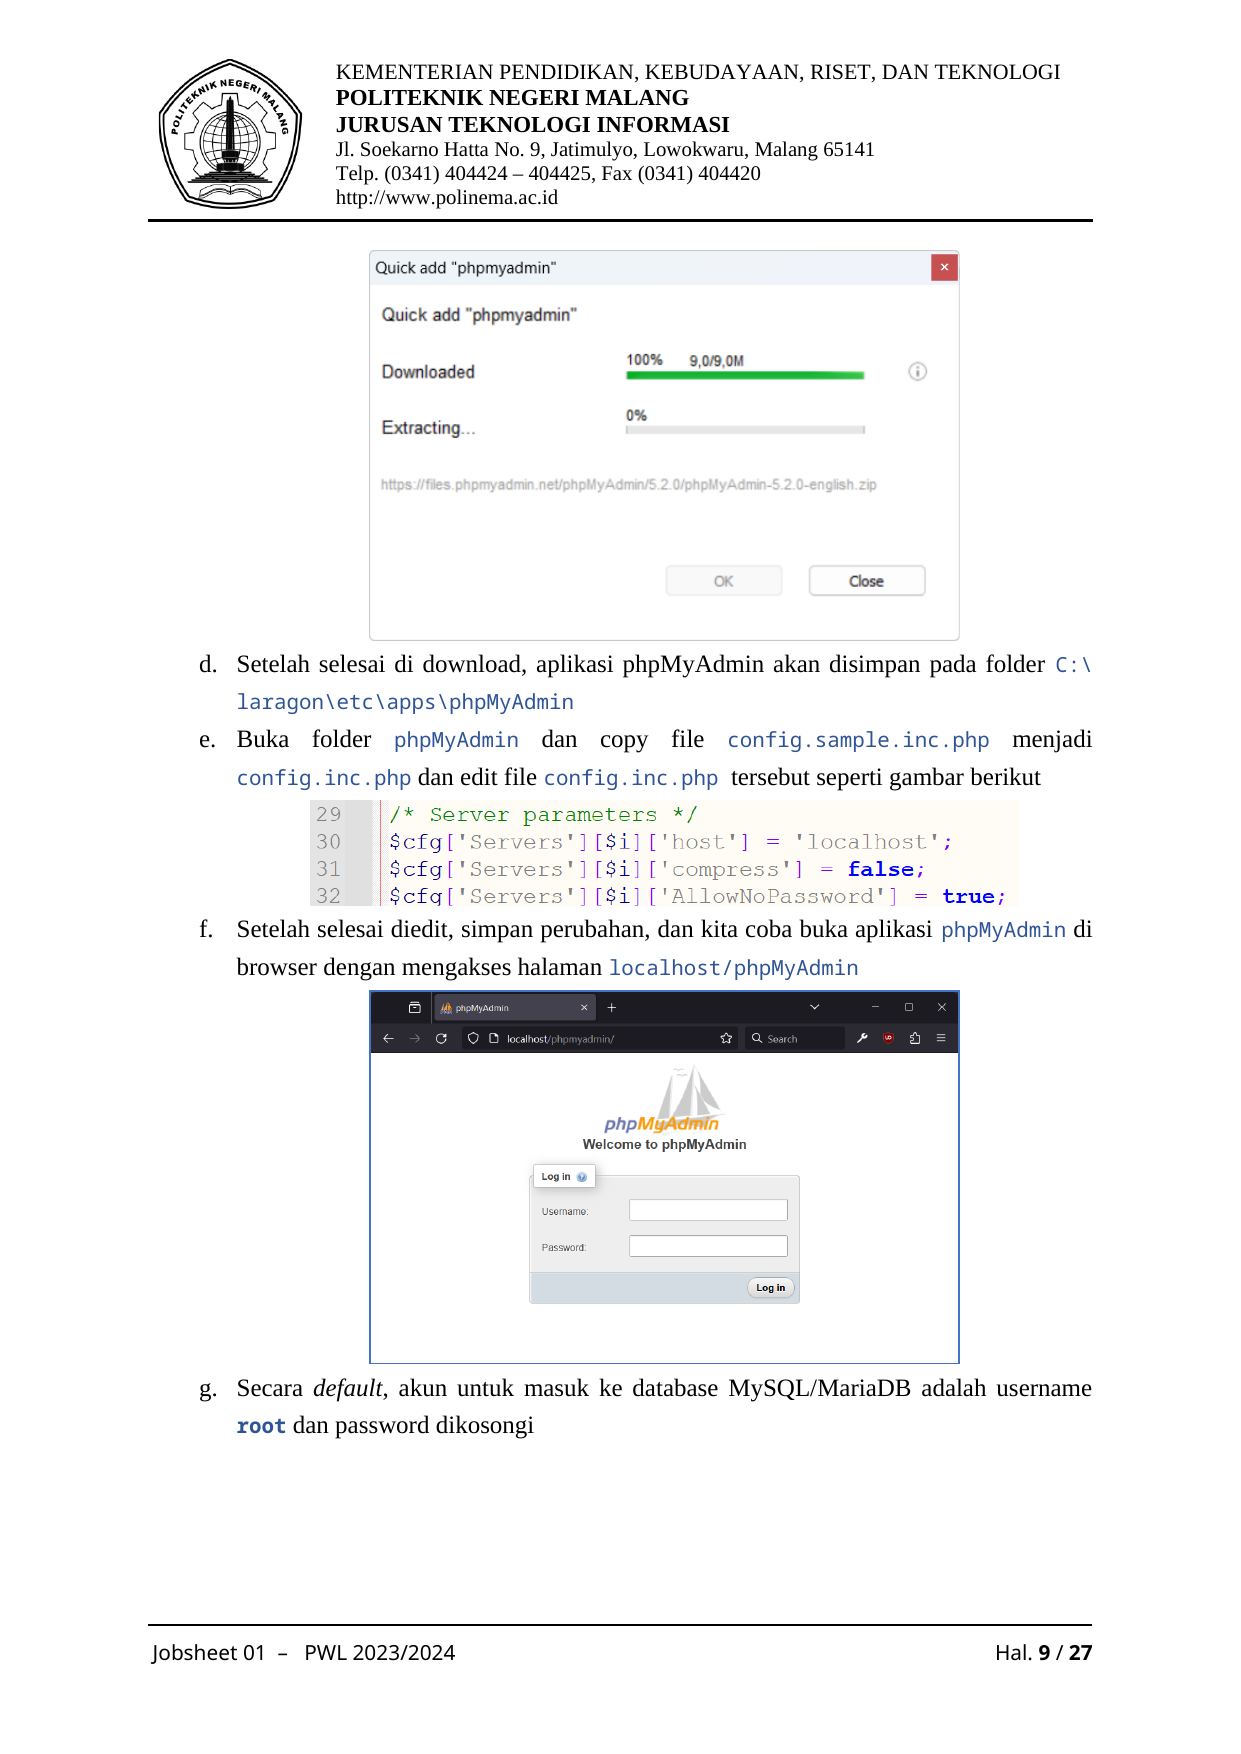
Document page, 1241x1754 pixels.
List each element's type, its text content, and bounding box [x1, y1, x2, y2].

picture [371, 992, 958, 1363]
list Secara default, akun untuk masuk ke database MySQL/MariaDB adalah username root dan password dikosongi [199, 1373, 1092, 1439]
picture [158, 59, 304, 209]
picture [310, 800, 1019, 906]
picture [369, 250, 960, 641]
list Setelah selesai diedit, simpan perubahan, dan kita coba buka aplikasi phpMyAdmin di browser dengan mengakses halaman localhost/phpMyAdmin [199, 914, 1092, 981]
list Buka folder phpMyAdmin dan copy file config.sample.inc.php menjadi config.inc.php dan edit file config.inc.php tersebut seperti gambar berikut [199, 724, 1092, 792]
list Setelah selesai di download, aplikasi phpMyAdmin akan disimpan pada folder C:\laragon\etc\apps\phpMyAdmin [199, 649, 1092, 716]
